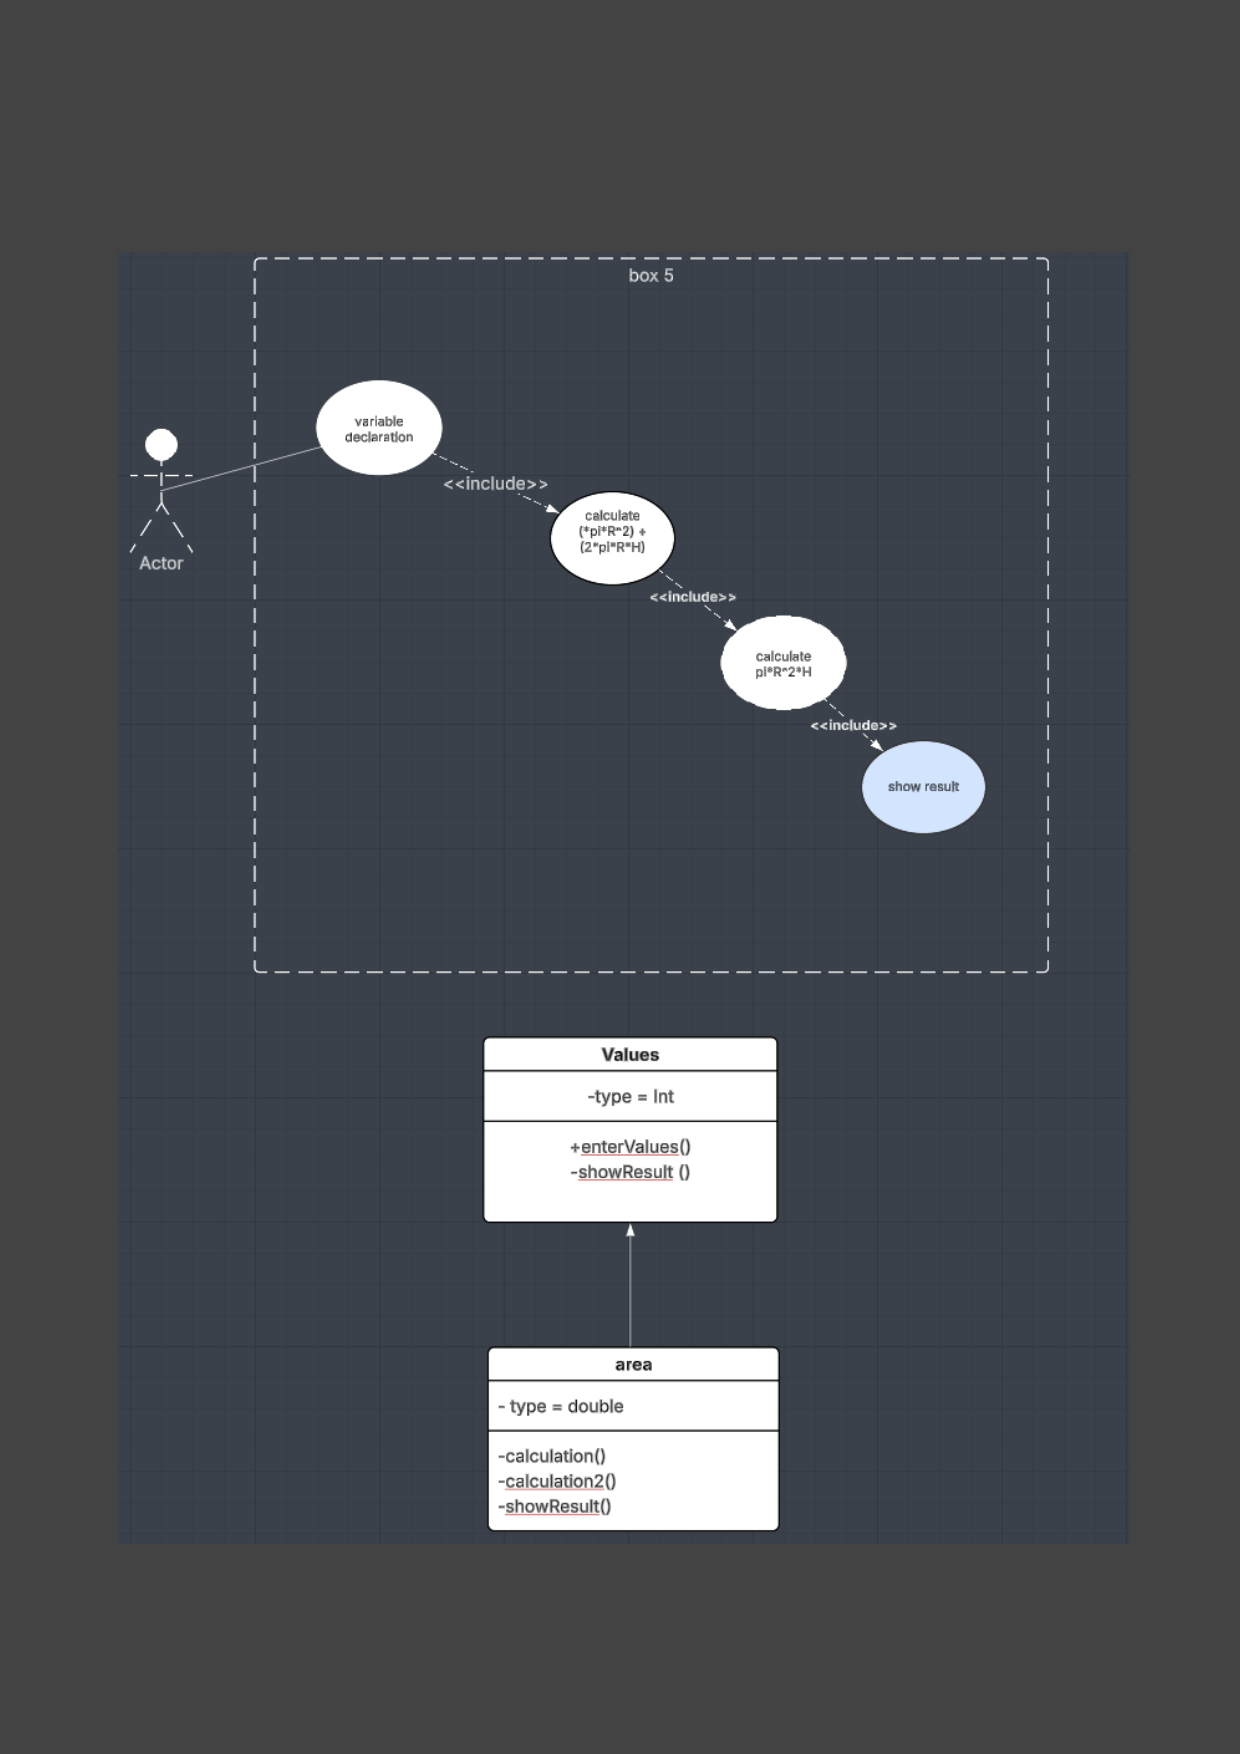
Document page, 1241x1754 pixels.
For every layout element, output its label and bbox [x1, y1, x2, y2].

picture [118, 252, 1130, 1544]
